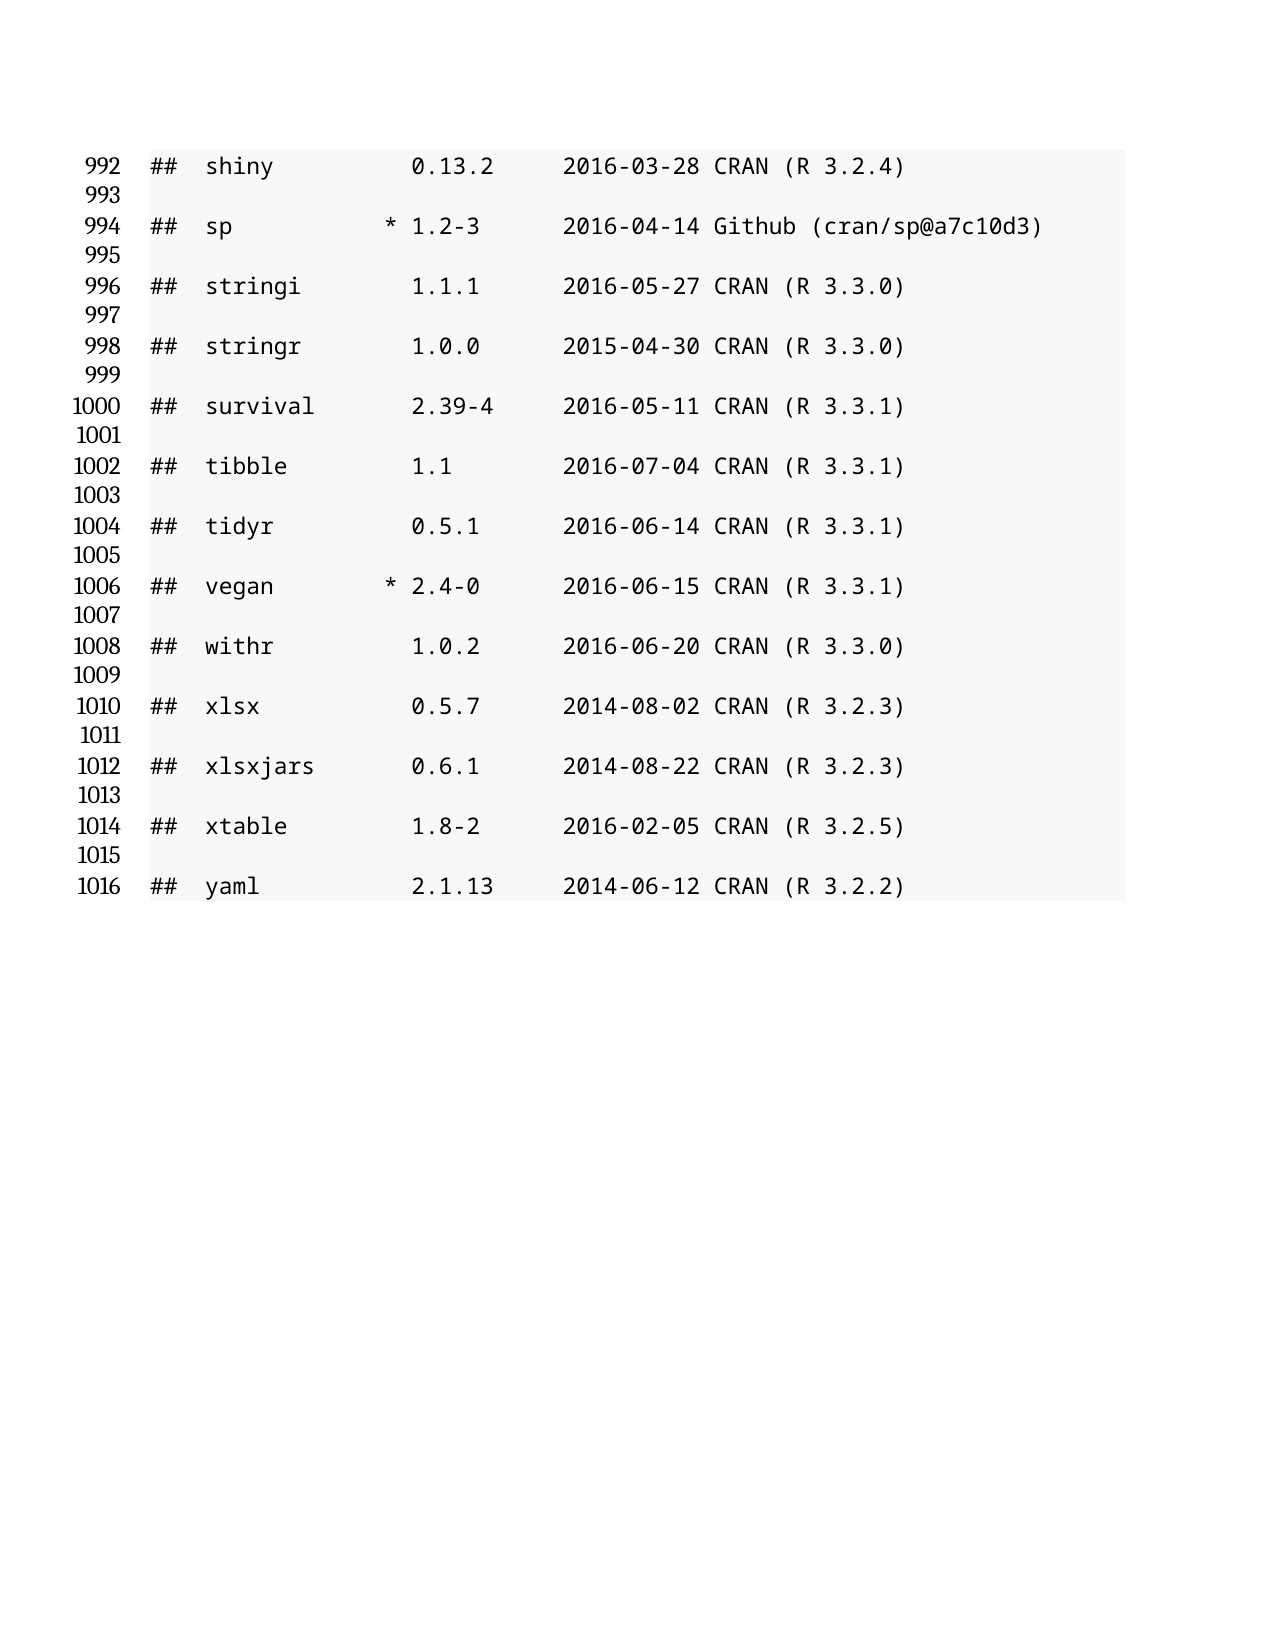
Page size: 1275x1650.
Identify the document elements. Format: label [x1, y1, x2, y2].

text [150, 150, 1125, 901]
